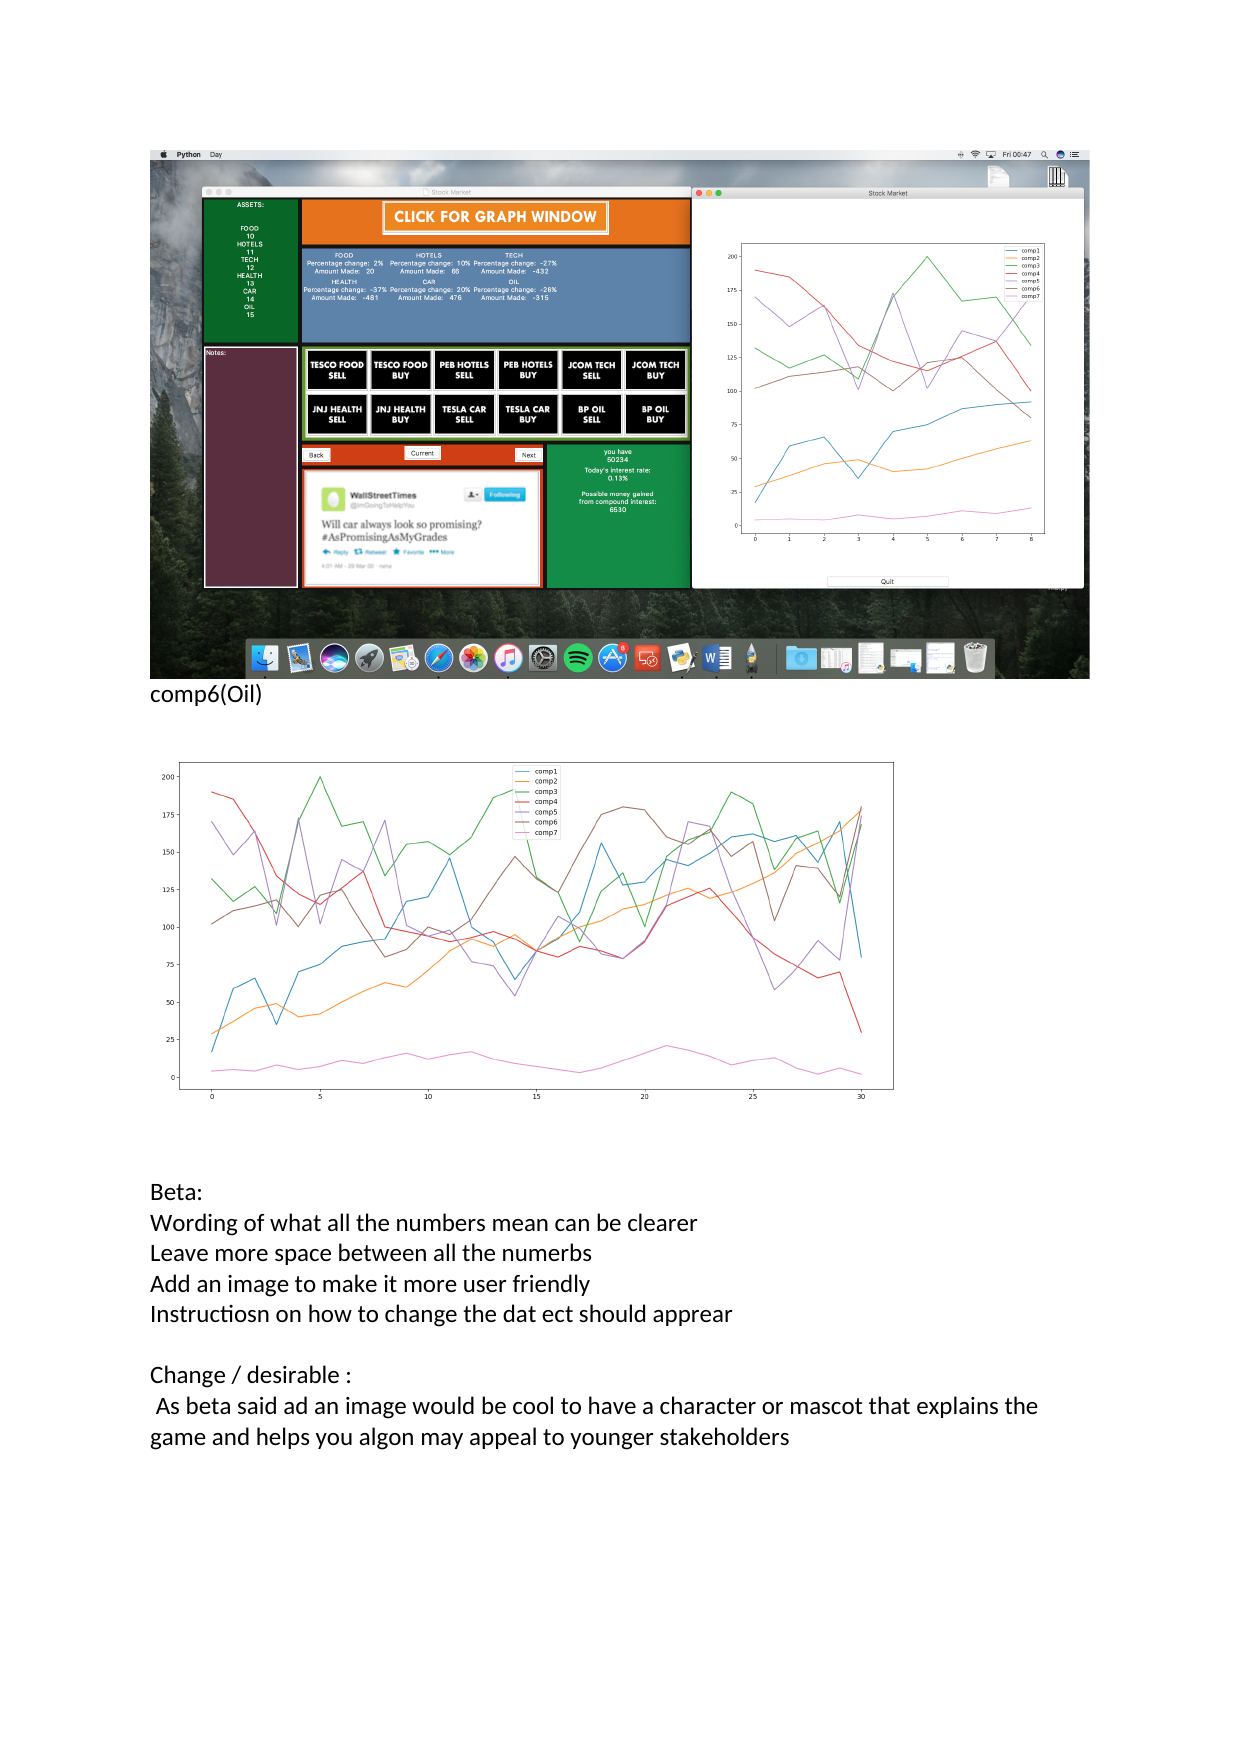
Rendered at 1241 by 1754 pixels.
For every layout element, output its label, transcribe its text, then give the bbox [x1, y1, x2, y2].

picture [150, 739, 926, 1116]
picture [150, 150, 1090, 679]
text As beta said ad an image would be cool to have a character or mascot that explains the game and helps you algon may appeal to younger stakeholders [150, 1390, 1090, 1451]
text Leave more space between all the numerbs [150, 1237, 1090, 1268]
text comp6(Oil) [150, 679, 1090, 709]
text Add an image to make it more user friendly [150, 1268, 1090, 1298]
text Wording of what all the numbers mean can be clearer [150, 1207, 1090, 1237]
text Beta: [150, 1176, 1090, 1207]
text Change / desirable : [150, 1359, 1090, 1390]
text Instructiosn on how to change the dat ect should apprear [150, 1298, 1090, 1329]
